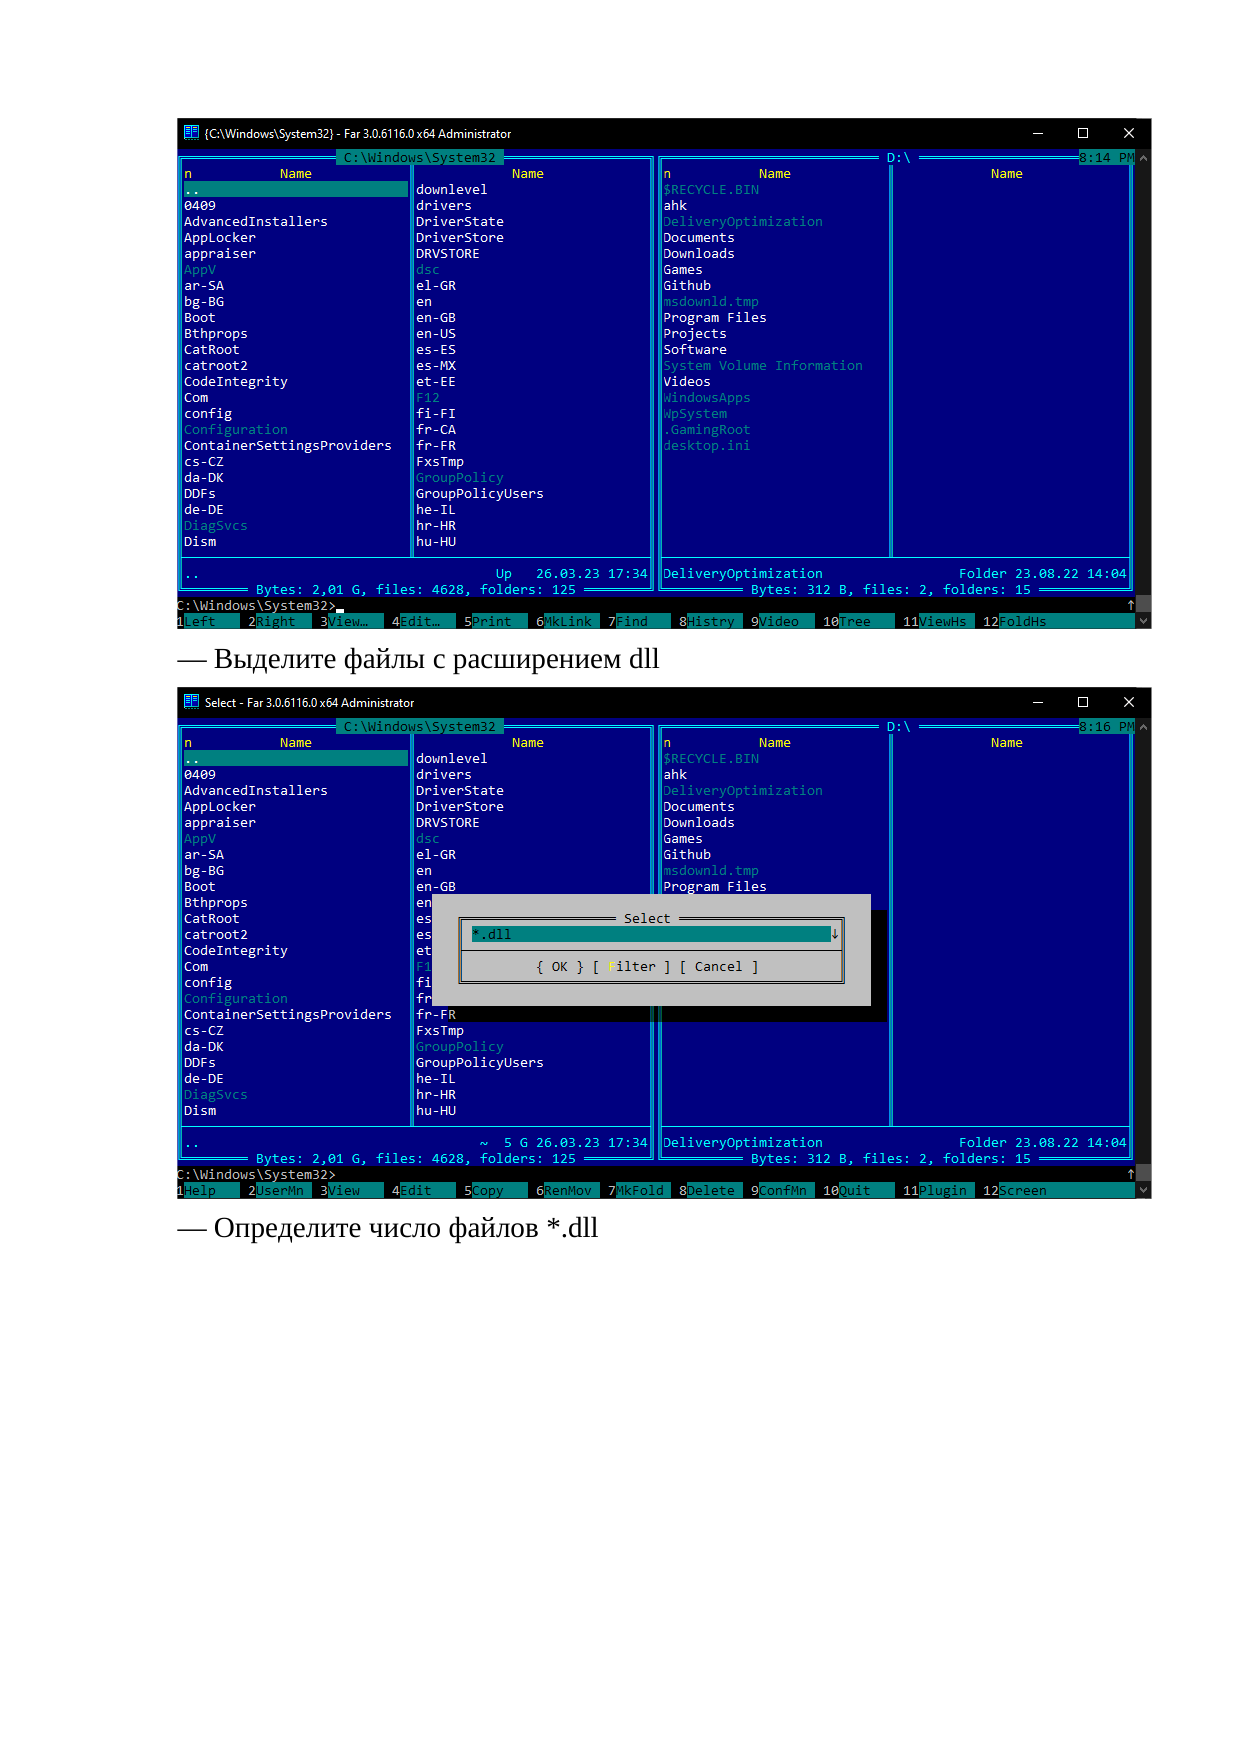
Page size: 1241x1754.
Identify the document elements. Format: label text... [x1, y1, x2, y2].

picture [177, 687, 1152, 1199]
text — Выделите файлы с расширением dll [177, 641, 1152, 675]
picture [177, 118, 1152, 629]
text — Определите число файлов *.dll [177, 1211, 1152, 1244]
